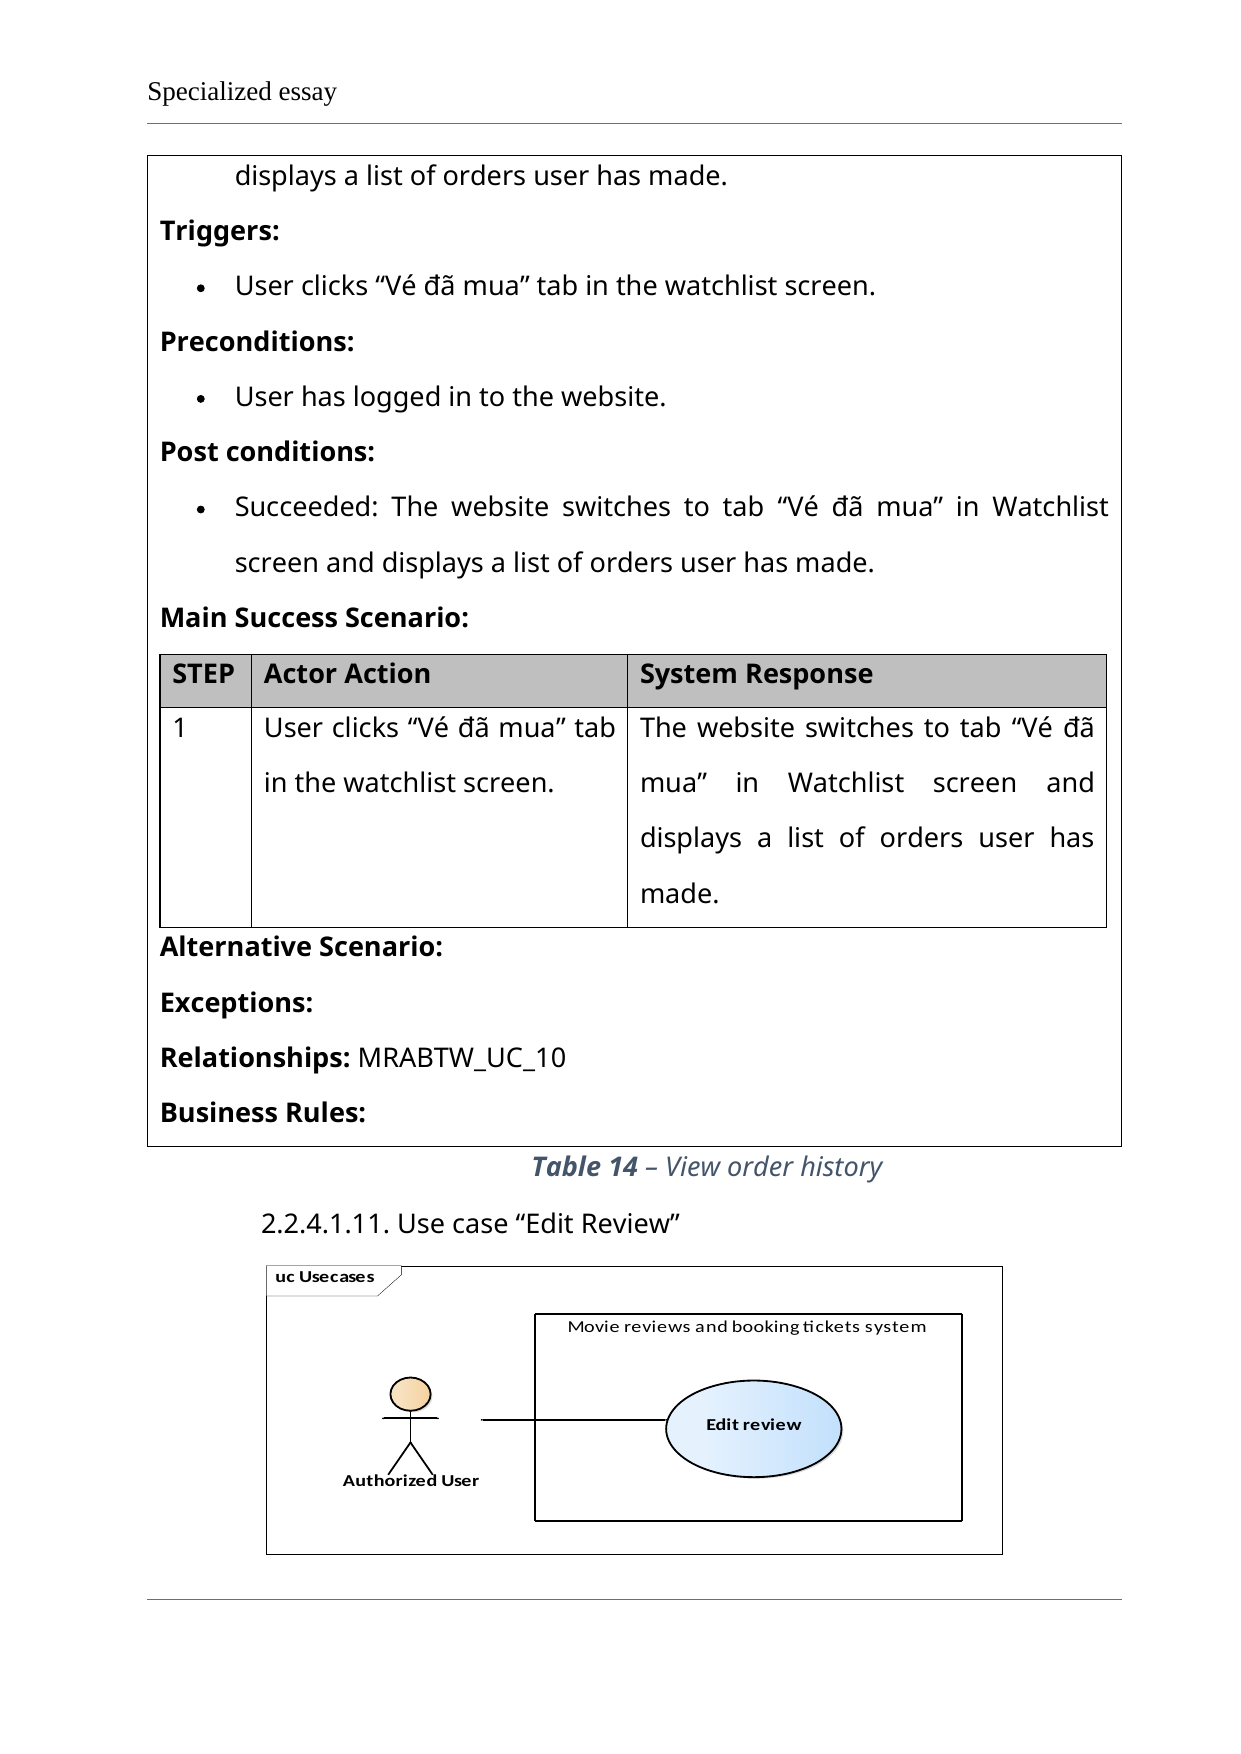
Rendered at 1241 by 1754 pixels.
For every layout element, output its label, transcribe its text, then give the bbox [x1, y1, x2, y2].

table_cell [148, 156, 1121, 1146]
text 2.2.4.1.11. Use case “Edit Review” [261, 1205, 1122, 1242]
text Table 14 – View order history [295, 1147, 1122, 1184]
